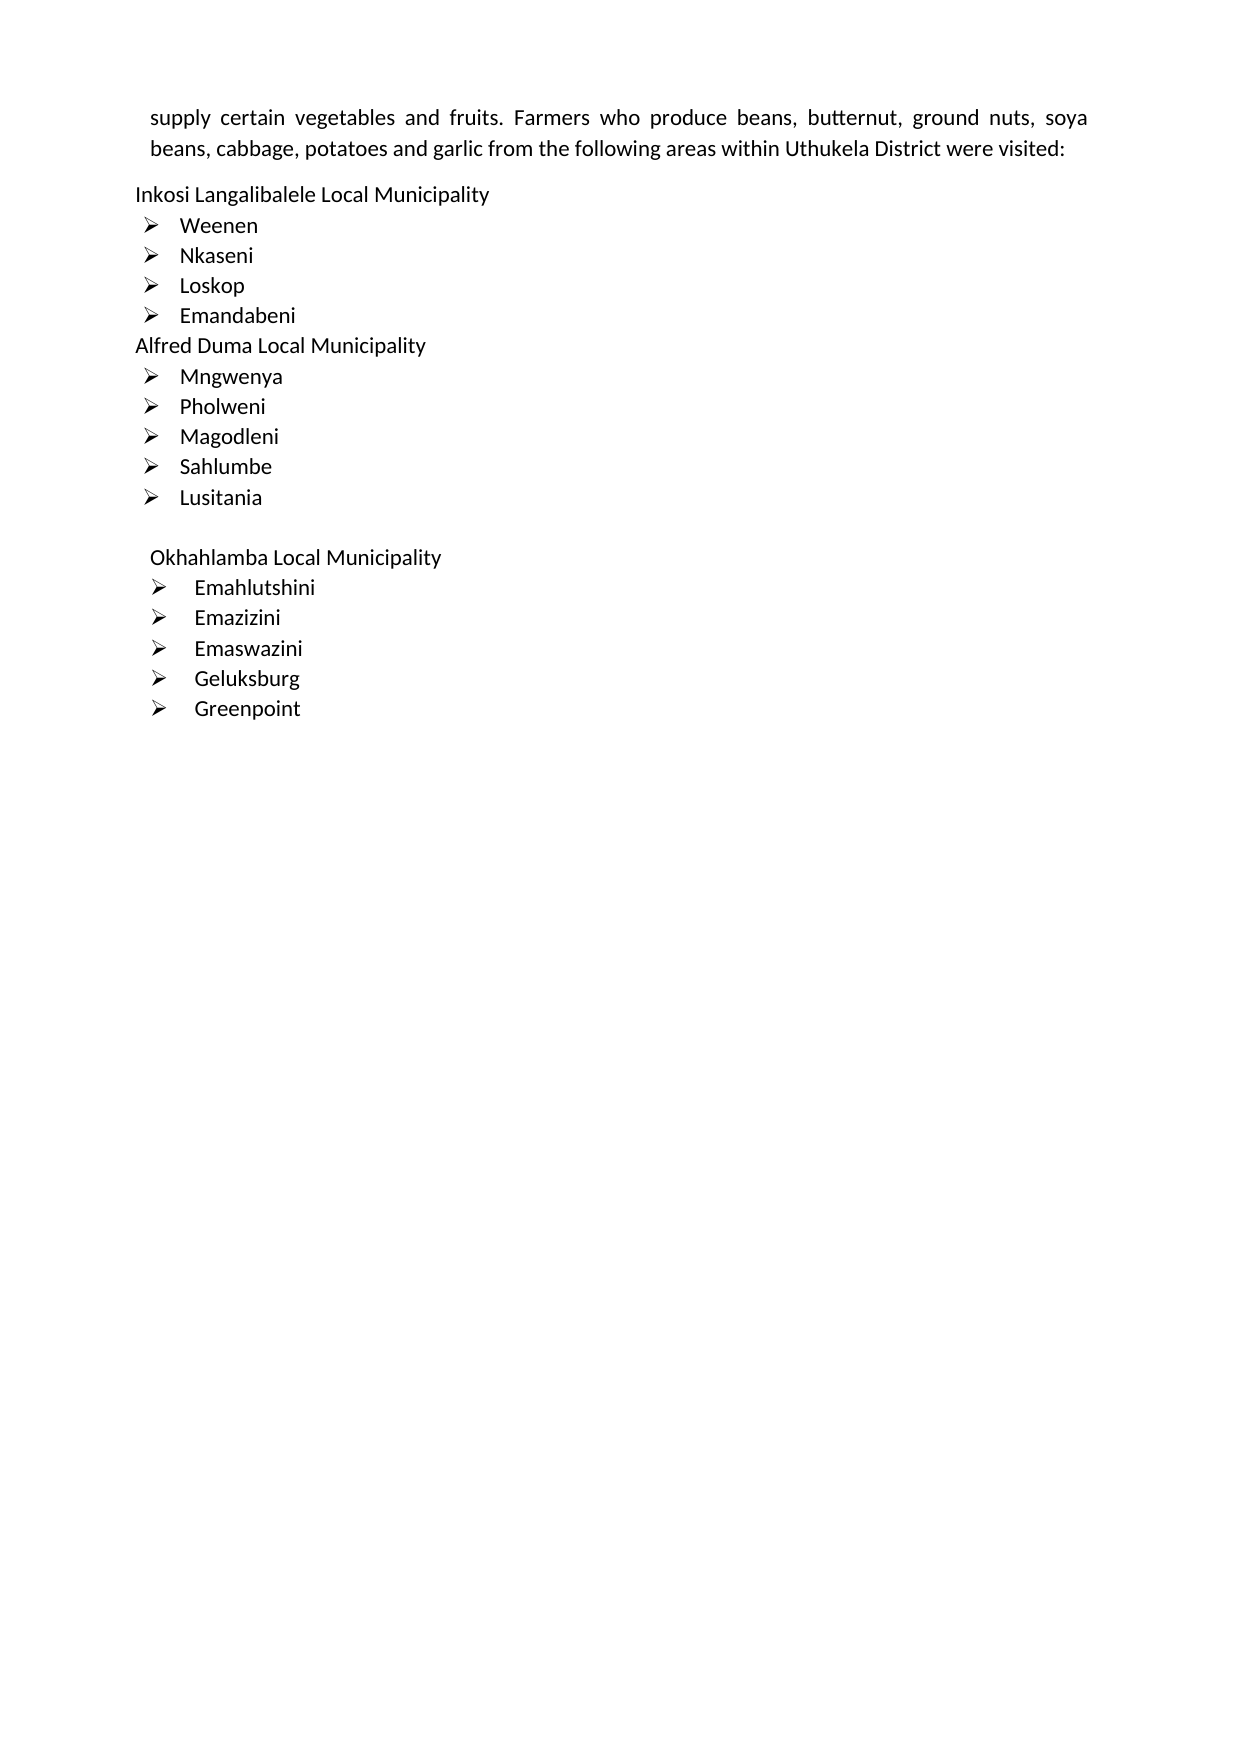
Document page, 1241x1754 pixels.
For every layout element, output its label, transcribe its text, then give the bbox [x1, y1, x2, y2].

list Greenpoint [150, 694, 1090, 722]
list Emahlutshini [150, 573, 1090, 601]
list Emazizini [150, 603, 1090, 631]
list Loskop [142, 271, 1090, 299]
list Weenen [142, 211, 1090, 239]
text Okhahlamba Local Municipality [150, 543, 1090, 571]
text Inkosi Langalibalele Local Municipality [135, 181, 1090, 208]
list Emaswazini [150, 634, 1090, 662]
list Nkaseni [142, 241, 1090, 269]
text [150, 103, 1090, 162]
list Lusitania [142, 483, 1090, 511]
list Geluksburg [150, 664, 1090, 692]
list Magodleni [142, 422, 1090, 450]
list Emandabeni [142, 301, 1090, 329]
list Mngwenya [142, 362, 1090, 390]
text Alfred Duma Local Municipality [135, 332, 1090, 359]
list Pholweni [142, 392, 1090, 420]
list Sahlumbe [142, 452, 1090, 480]
